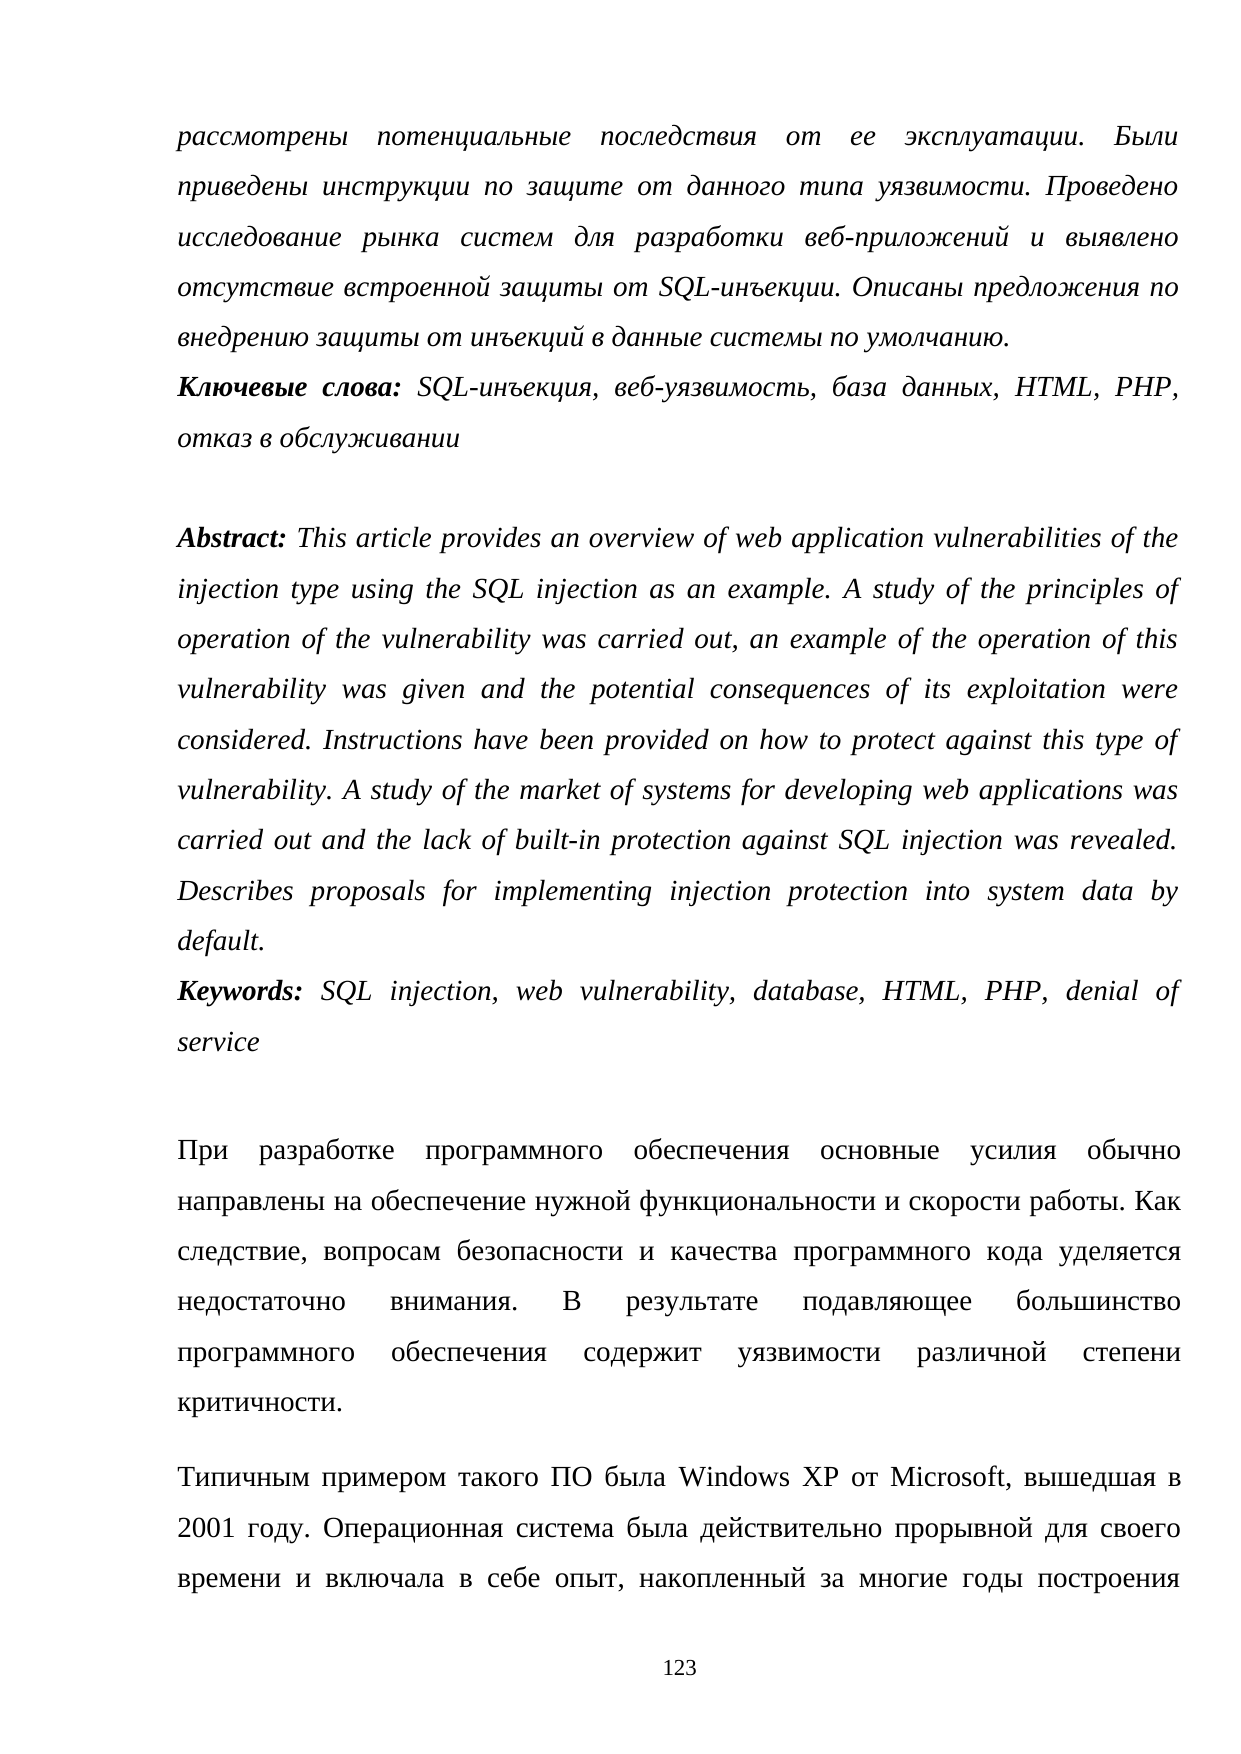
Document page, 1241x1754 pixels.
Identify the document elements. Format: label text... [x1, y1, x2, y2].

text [177, 118, 1182, 353]
text При разработке программного обеспечения основные усилия обычно направлены на обеспечение нужной функциональности и скорости работы. Как следствие, вопросам безопасности и качества программного кода уделяется недостаточно внимания. В результате подавляющее большинство программного обеспечения содержит уязвимости различной степени критичности. [177, 1132, 1182, 1418]
text Keywords: SQL injection, web vulnerability, database, HTML, PHP, denial of service [177, 973, 1182, 1057]
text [177, 1459, 1182, 1593]
text Abstract: This article provides an overview of web application vulnerabilities of the injection type using the SQL injection as an example. A study of the principles of operation of the vulnerability was carried out, an example of the operation of this vulnerability was given and the potential consequences of its exploitation were considered. Instructions have been provided on how to protect against this type of vulnerability. A study of the market of systems for developing web applications was carried out and the lack of built-in protection against SQL injection was revealed. Describes proposals for implementing injection protection into system data by default. [177, 521, 1182, 957]
text Ключевые слова: SQL-инъекция, веб-уязвимость, база данных, HTML, PHP, отказ в обслуживании [177, 369, 1182, 453]
